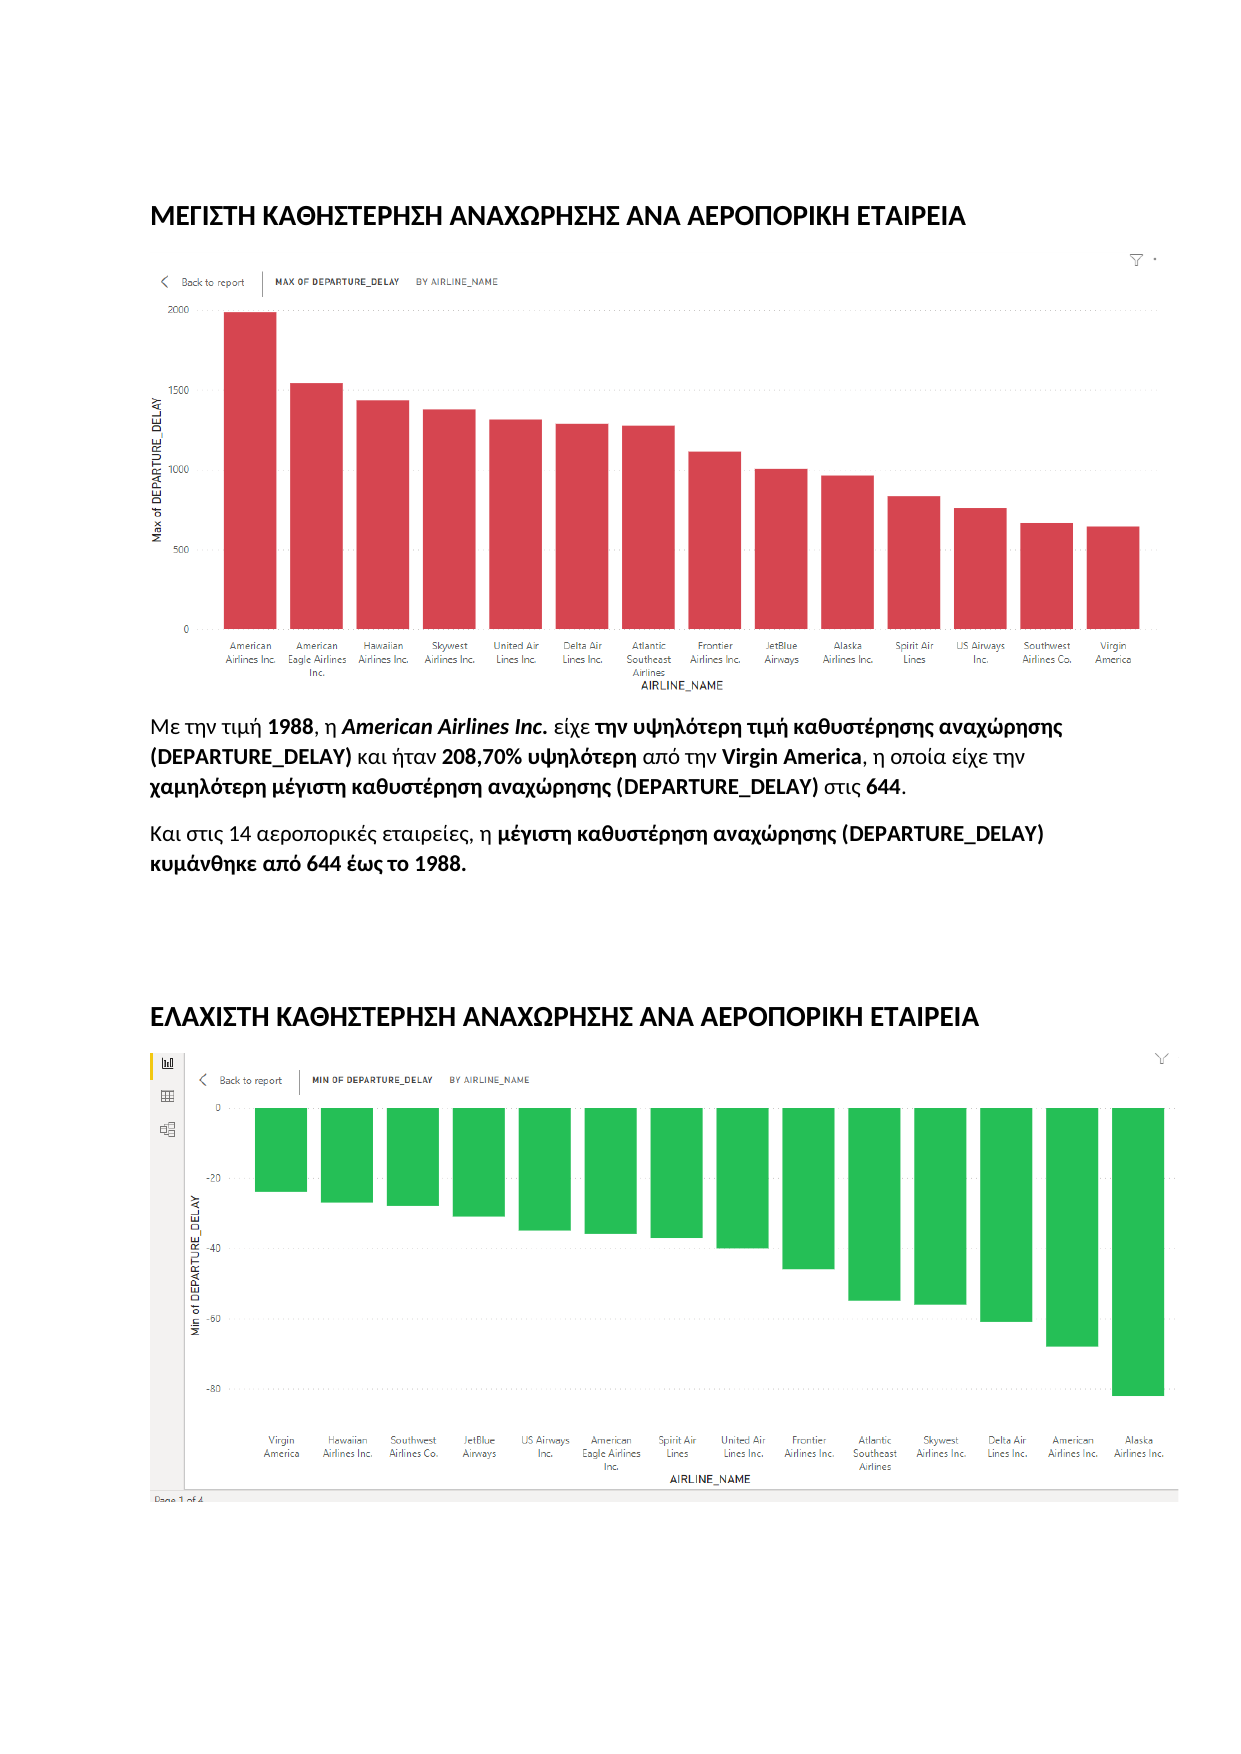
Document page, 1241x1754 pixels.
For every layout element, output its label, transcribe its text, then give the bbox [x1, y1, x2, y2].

text Με την τιμή 1988, η American Airlines Inc. είχε την υψηλότερη τιμή καθυστέρησης αναχώρησης (DEPARTURE_DELAY) και ήταν 208,70% υψηλότερη από την Virgin America, η οποία είχε την χαμηλότερη μέγιστη καθυστέρηση αναχώρησης (DEPARTURE_DELAY) στις 644. [150, 712, 1090, 801]
picture [150, 252, 1158, 694]
text Και στις 14 αεροπορικές εταιρείες, η μέγιστη καθυστέρηση αναχώρησης (DEPARTURE_DELAY) κυμάνθηκε από 644 έως το 1988. [150, 819, 1090, 878]
picture [150, 1053, 1179, 1502]
text ΜΕΓΙΣΤΗ ΚΑΘΗΣΤEΡΗΣΗ ΑΝΑΧΩΡΗΣΗΣ ΑΝΑ ΑΕΡΟΠΟΡΙΚΗ ΕΤΑΙΡΕΙΑ [150, 197, 1090, 232]
text ΕΛΑΧΙΣΤΗ ΚΑΘΗΣΤΕΡΗΣΗ ΑΝΑΧΩΡΗΣΗΣ ΑΝΑ ΑΕΡΟΠΟΡΙΚΗ ΕΤΑΙΡΕΙΑ [150, 998, 1090, 1034]
